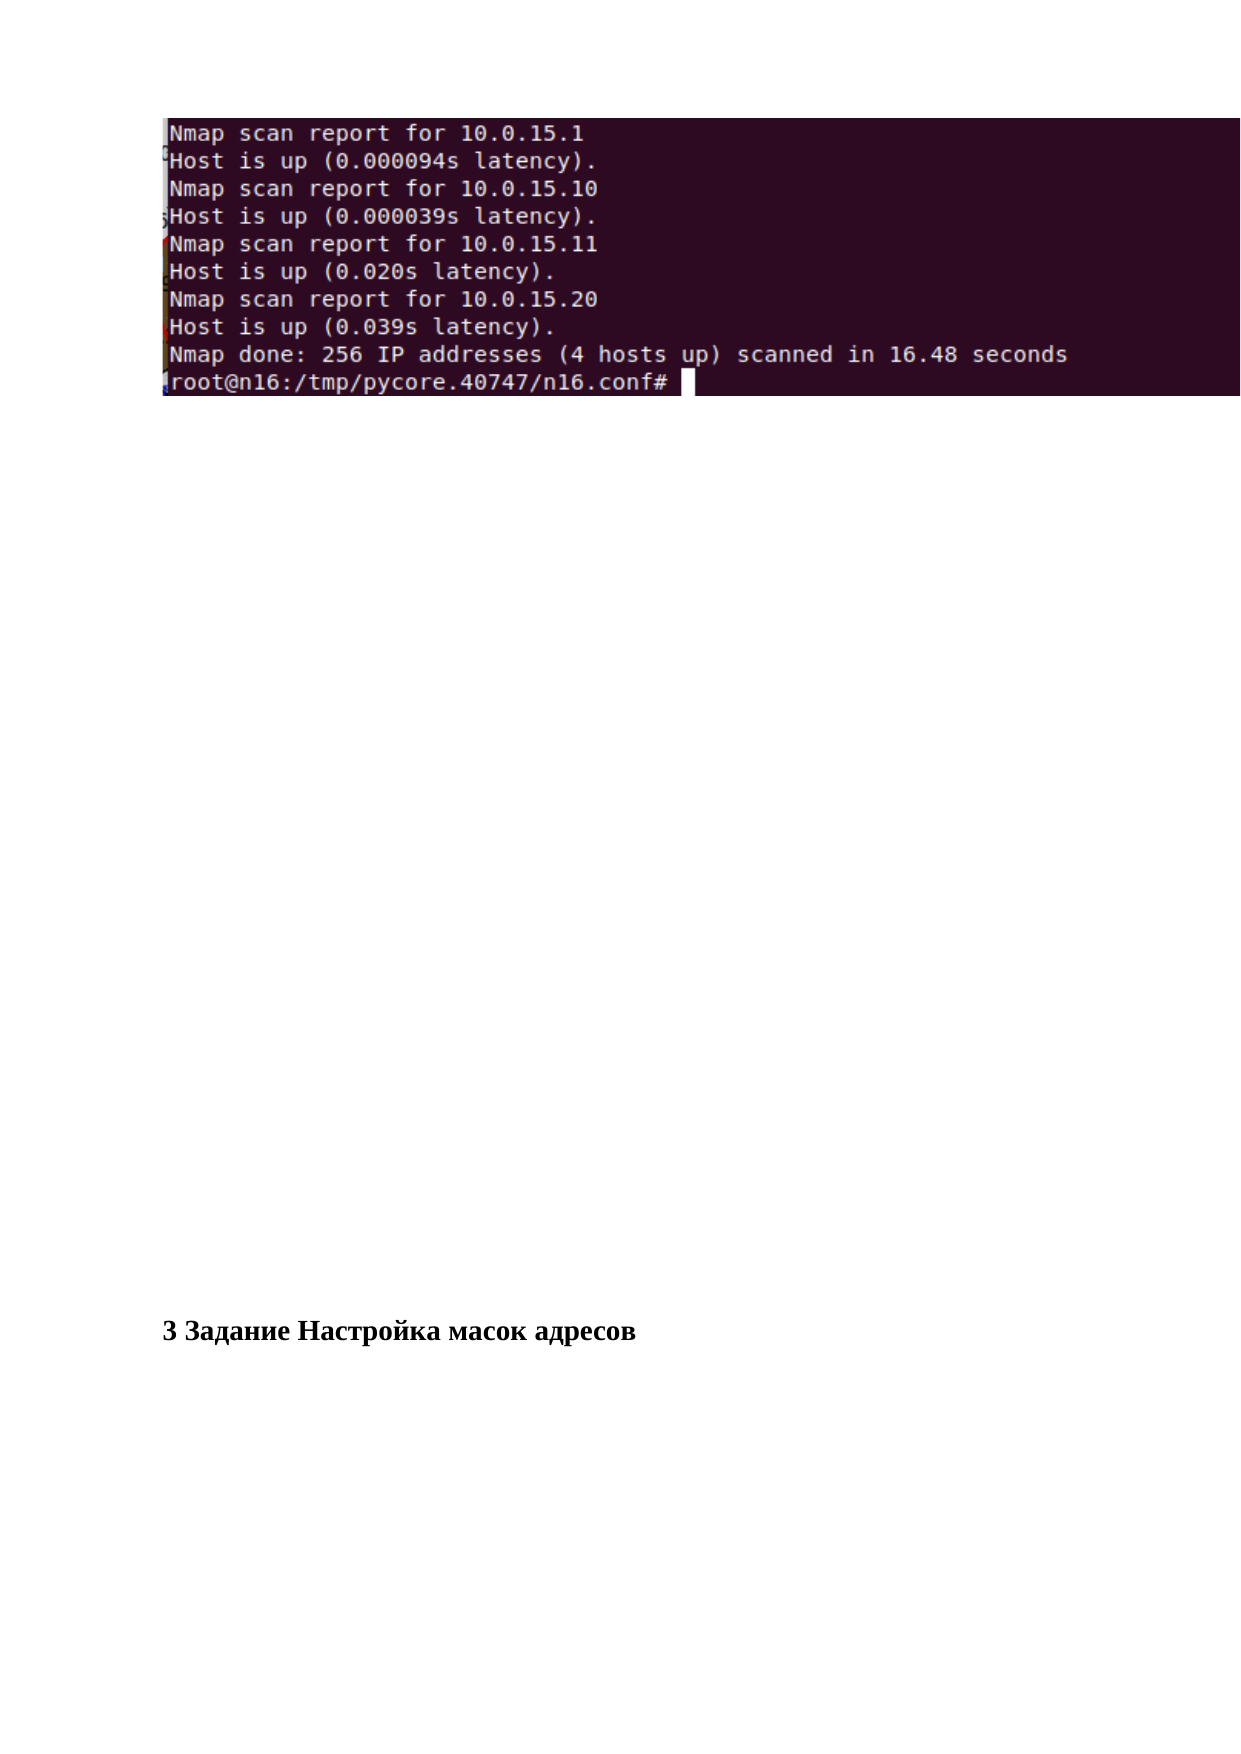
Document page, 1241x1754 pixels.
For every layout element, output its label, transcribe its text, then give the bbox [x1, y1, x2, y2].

text 3 Задание Настройка масок адресов [162, 1313, 1152, 1346]
picture [162, 118, 1241, 396]
